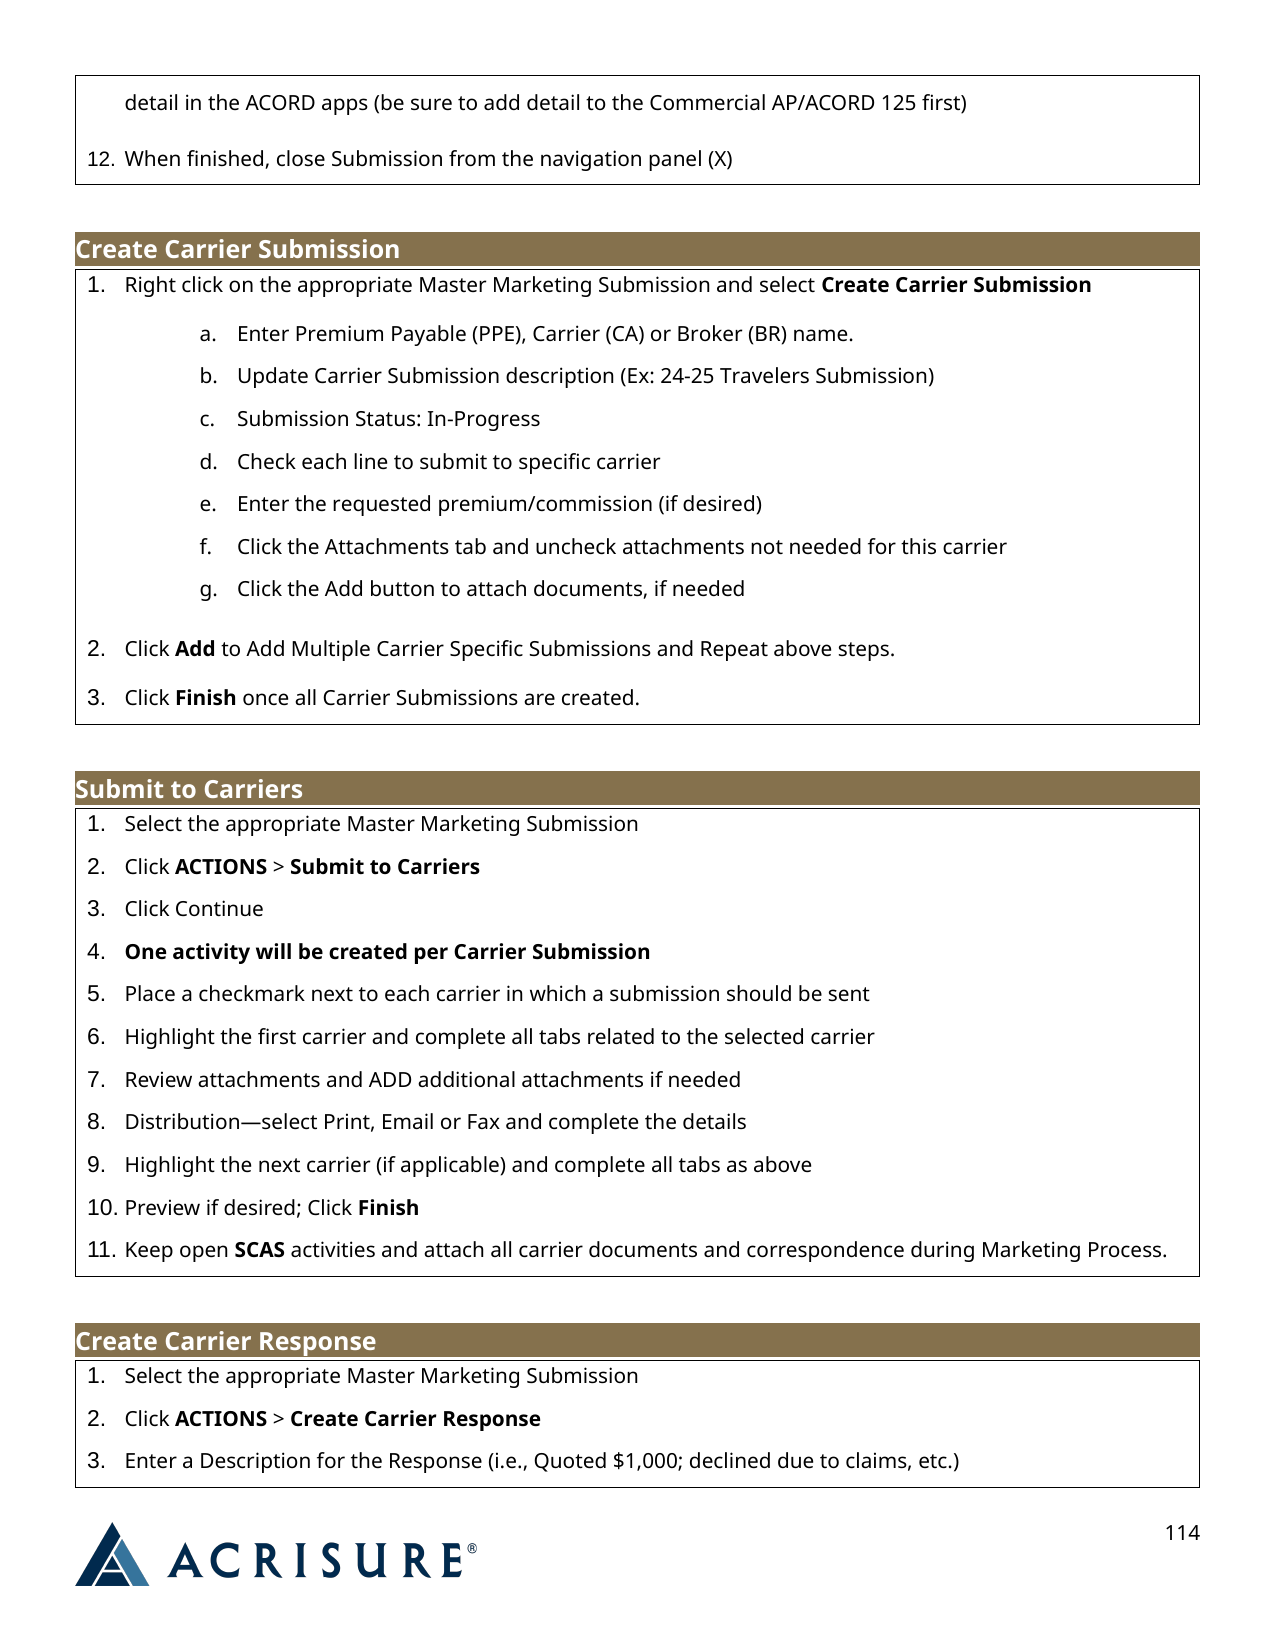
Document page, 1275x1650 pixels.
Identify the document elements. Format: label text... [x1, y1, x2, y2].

subtitle Create Carrier Submission [75, 232, 1200, 266]
table_header Select the appropriate Master Marketing Submission Click ACTIONS > Submit to Carriers Click Continue One activity will be created per Carrier Submission Place a checkmark next to each carrier in which a submission should be sent Highlight the first carrier and complete all tabs related to the selected carrier Review attachments and ADD additional attachments if needed Distribution—select Print, Email or Fax and complete the details Highlight the next carrier (if applicable) and complete all tabs as above Preview if desired; Click Finish Keep open SCAS activities and attach all carrier documents and correspondence during Marketing Process. [76, 809, 1199, 1276]
table_header Right click on the appropriate Master Marketing Submission and select Create Carrier Submission Enter Premium Payable (PPE), Carrier (CA) or Broker (BR) name. Update Carrier Submission description (Ex: 24-25 Travelers Submission) Submission Status: In-Progress Check each line to submit to specific carrier Enter the requested premium/commission (if desired) Click the Attachments tab and uncheck attachments not needed for this carrier Click the Add button to attach documents, if needed Click Add to Add Multiple Carrier Specific Submissions and Repeat above steps. Click Finish once all Carrier Submissions are created. [76, 270, 1199, 723]
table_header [76, 1361, 1199, 1487]
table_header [76, 76, 1199, 184]
subtitle Submit to Carriers [75, 771, 1200, 805]
subtitle Create Carrier Response [75, 1323, 1200, 1357]
picture [75, 1522, 477, 1586]
